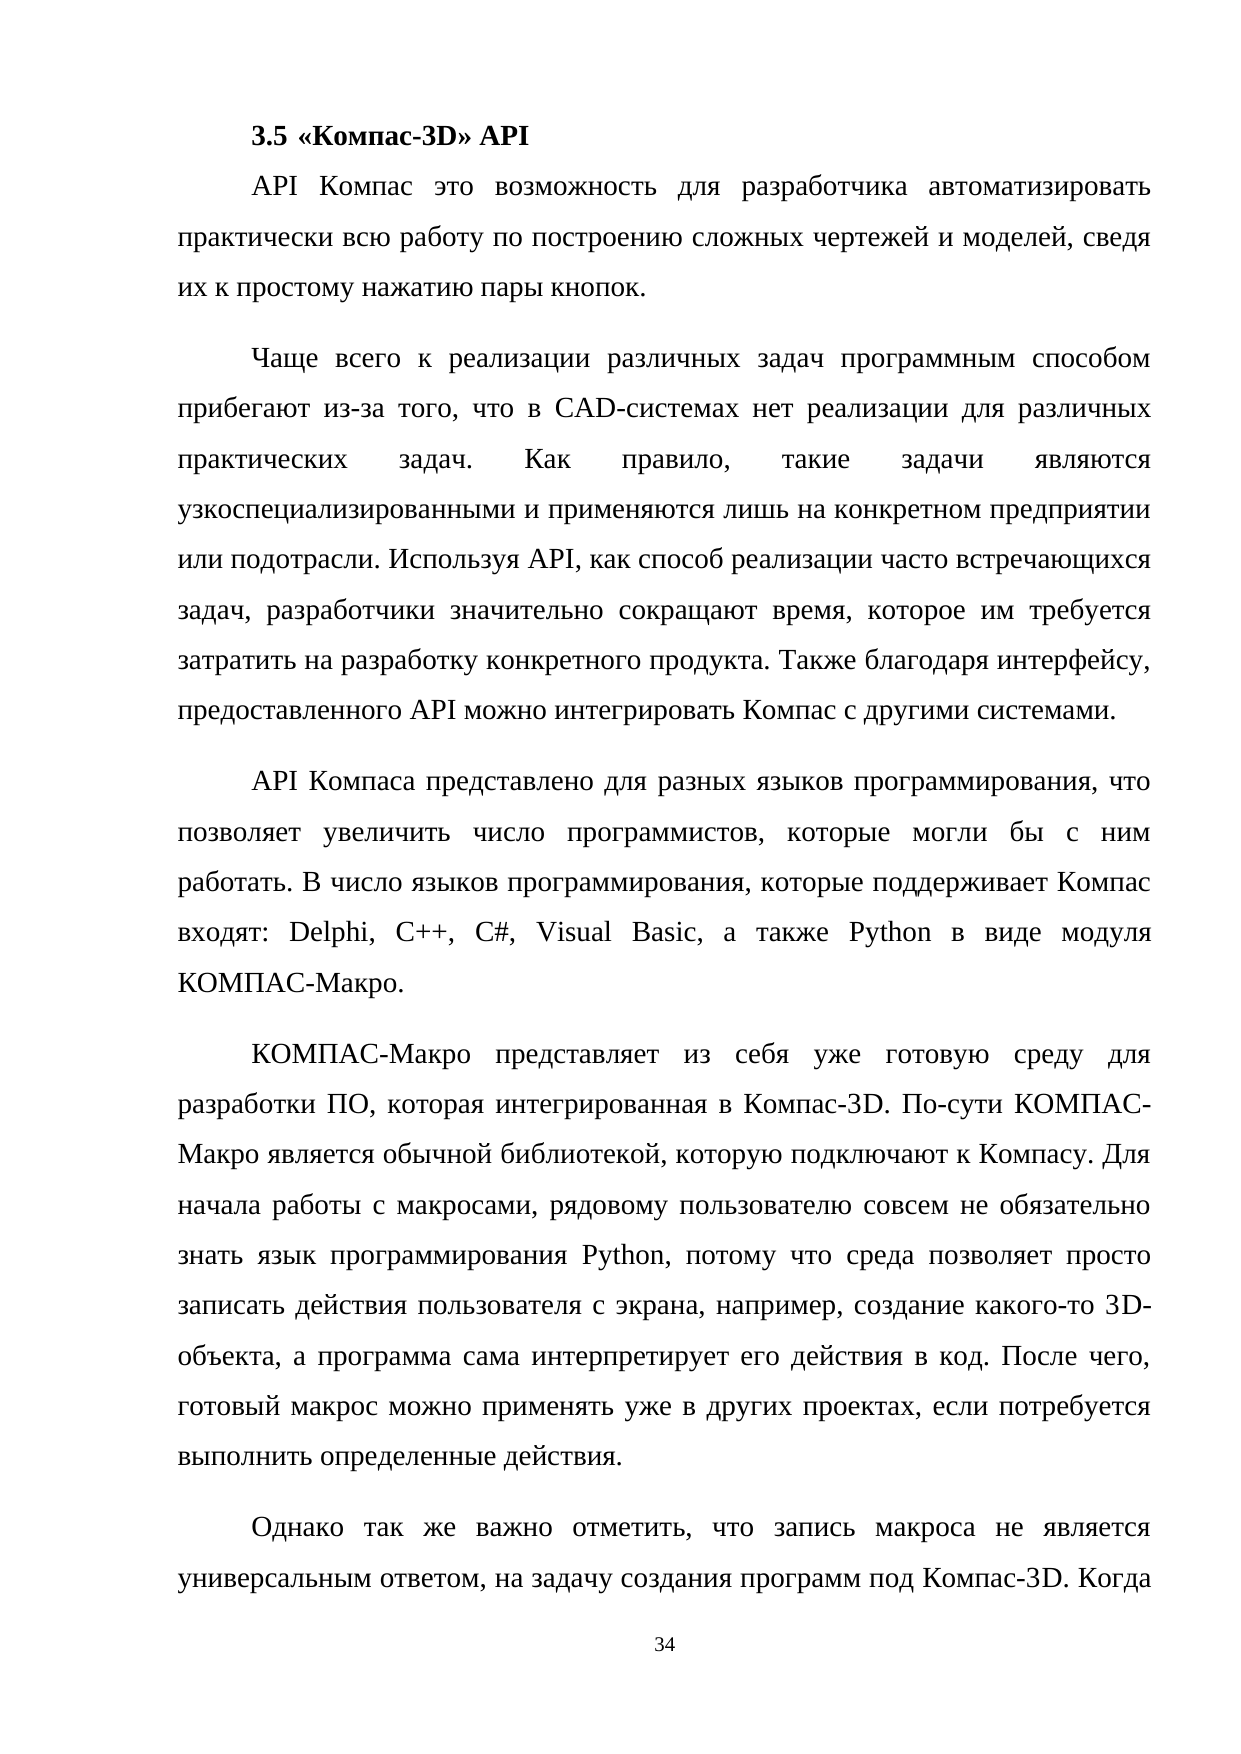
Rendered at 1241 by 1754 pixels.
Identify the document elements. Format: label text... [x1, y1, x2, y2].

text API Компаса представлено для разных языков программирования, что позволяет увеличить число программистов, которые могли бы с ним работать. В число языков программирования, которые поддерживает Компас входят: Delphi, C++, C#, Visual Basic, а также Python в виде модуля КОМПАС-Макро. [177, 763, 1152, 998]
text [177, 1509, 1152, 1593]
text Чаще всего к реализации различных задач программным способом прибегают из-за того, что в CAD-системах нет реализации для различных практических задач. Как правило, такие задачи являются узкоспециализированными и применяются лишь на конкретном предприятии или подотрасли. Используя API, как способ реализации часто встречающихся задач, разработчики значительно сокращают время, которое им требуется затратить на разработку конкретного продукта. Также благодаря интерфейсу, предоставленного API можно интегрировать Компас с другими системами. [177, 340, 1152, 726]
text API Компас это возможность для разработчика автоматизировать практически всю работу по построению сложных чертежей и моделей, сведя их к простому нажатию пары кнопок. [177, 168, 1152, 303]
subtitle «Компас-3D» API [251, 118, 1152, 152]
text КОМПАС-Макро представляет из себя уже готовую среду для разработки ПО, которая интегрированная в Компас-3D. По-сути КОМПАС-Макро является обычной библиотекой, которую подключают к Компасу. Для начала работы с макросами, рядовому пользователю совсем не обязательно знать язык программирования Python, потому что среда позволяет просто записать действия пользователя с экрана, например, создание какого-то 3D-объекта, а программа сама интерпретирует его действия в код. После чего, готовый макрос можно применять уже в других проектах, если потребуется выполнить определенные действия. [177, 1036, 1152, 1472]
